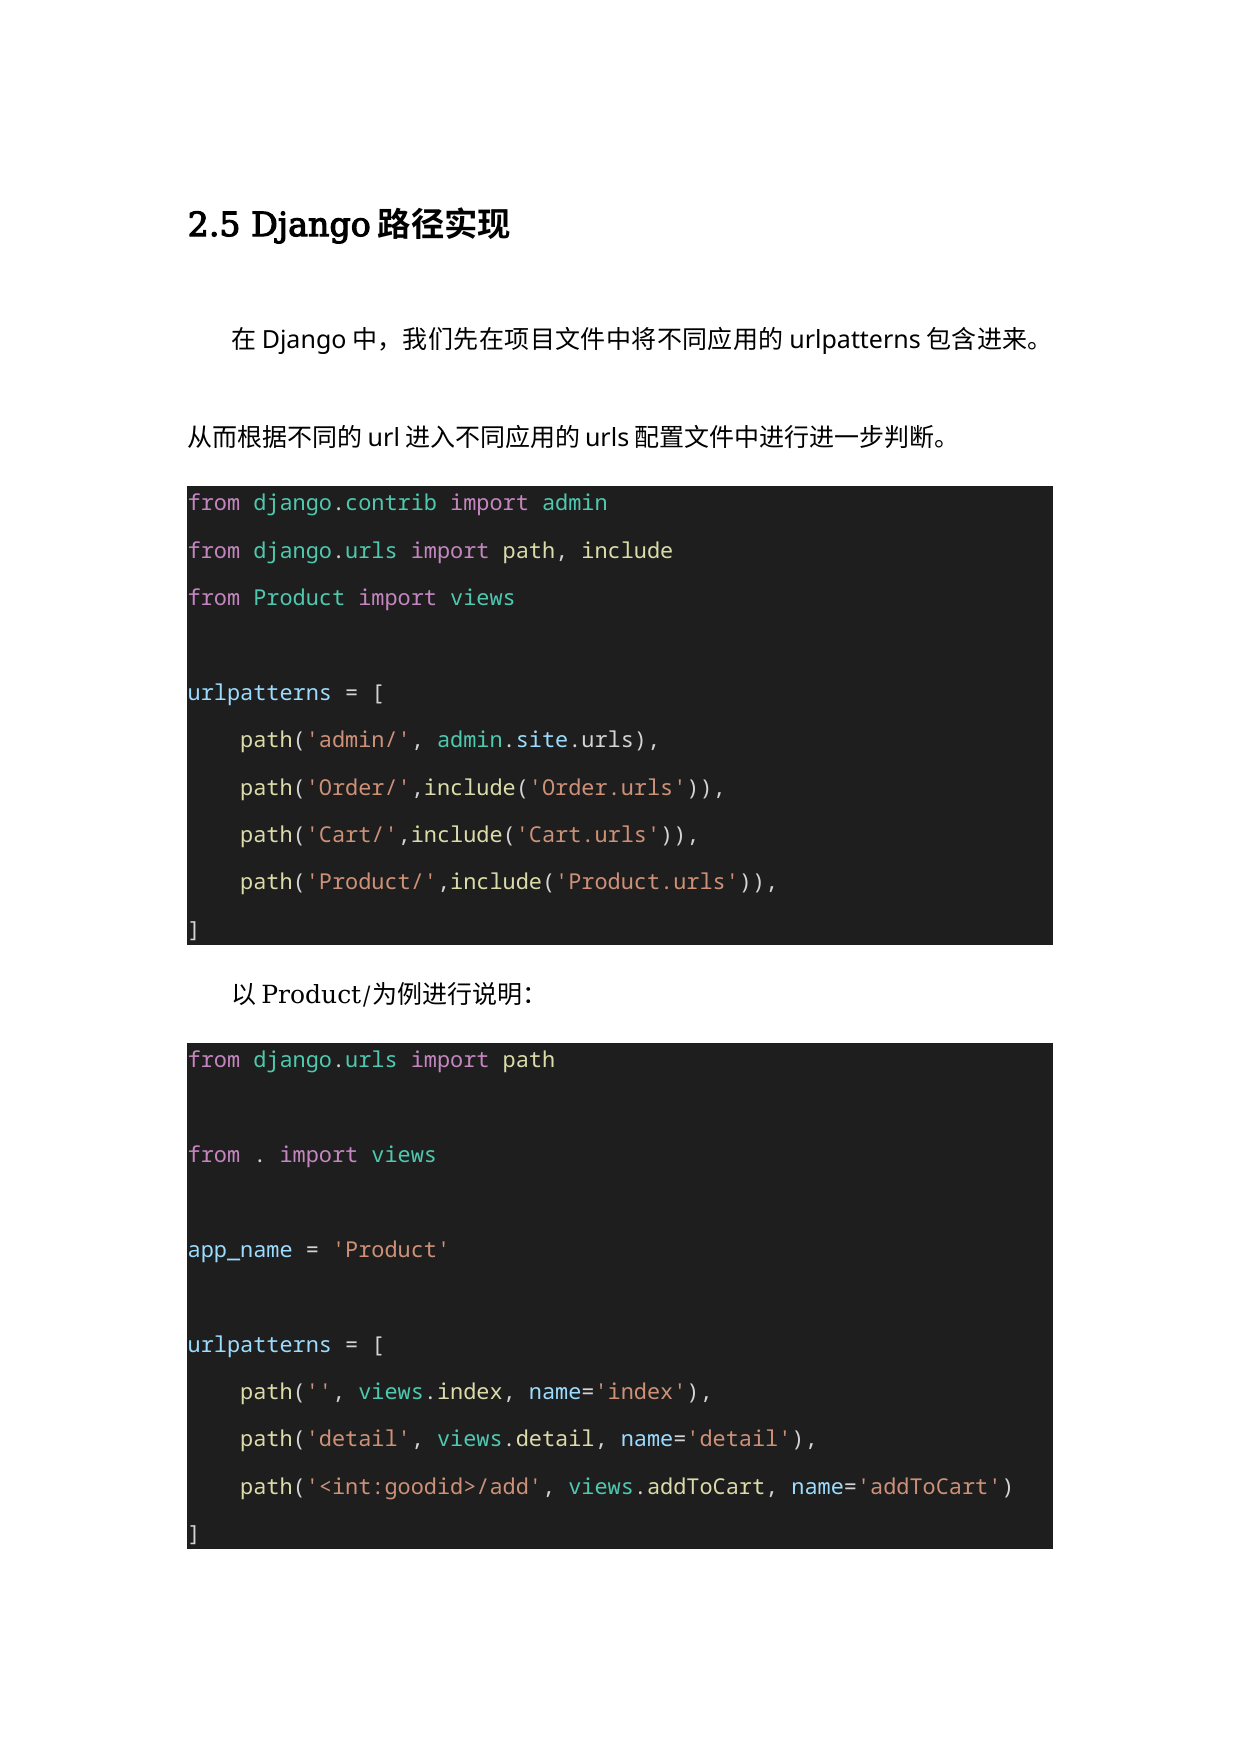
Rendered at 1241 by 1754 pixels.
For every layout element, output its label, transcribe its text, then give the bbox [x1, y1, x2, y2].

text 以Product/为例进行说明： [187, 960, 1053, 1025]
text 在Django中，我们先在项目文件中将不同应用的urlpatterns包含进来。从而根据不同的url进入不同应用的urls配置文件中进行进一步判断。 [187, 305, 1053, 468]
text from django.urls import path [187, 1043, 1053, 1075]
text from . import views [187, 1138, 1053, 1170]
text path('<int:goodid>/add', views.addToCart, name='addToCart') [187, 1469, 1053, 1502]
text from django.contrib import admin [187, 486, 1053, 518]
text app_name = 'Product' [187, 1232, 1053, 1265]
text from django.urls import path, include [187, 533, 1053, 566]
text path('Cart/',include('Cart.urls')), [187, 818, 1053, 850]
text path('Product/',include('Product.urls')), [187, 865, 1053, 897]
text ] [187, 1517, 1053, 1549]
text path('Order/',include('Order.urls')), [187, 770, 1053, 803]
text path('', views.index, name='index'), [187, 1375, 1053, 1407]
text path('detail', views.detail, name='detail'), [187, 1422, 1053, 1454]
text urlpatterns = [ [187, 675, 1053, 708]
text from Product import views [187, 581, 1053, 613]
subtitle 2.5 Django路径实现 [187, 189, 1053, 254]
text ] [187, 912, 1053, 945]
text path('admin/', admin.site.urls), [187, 723, 1053, 755]
text urlpatterns = [ [187, 1327, 1053, 1360]
